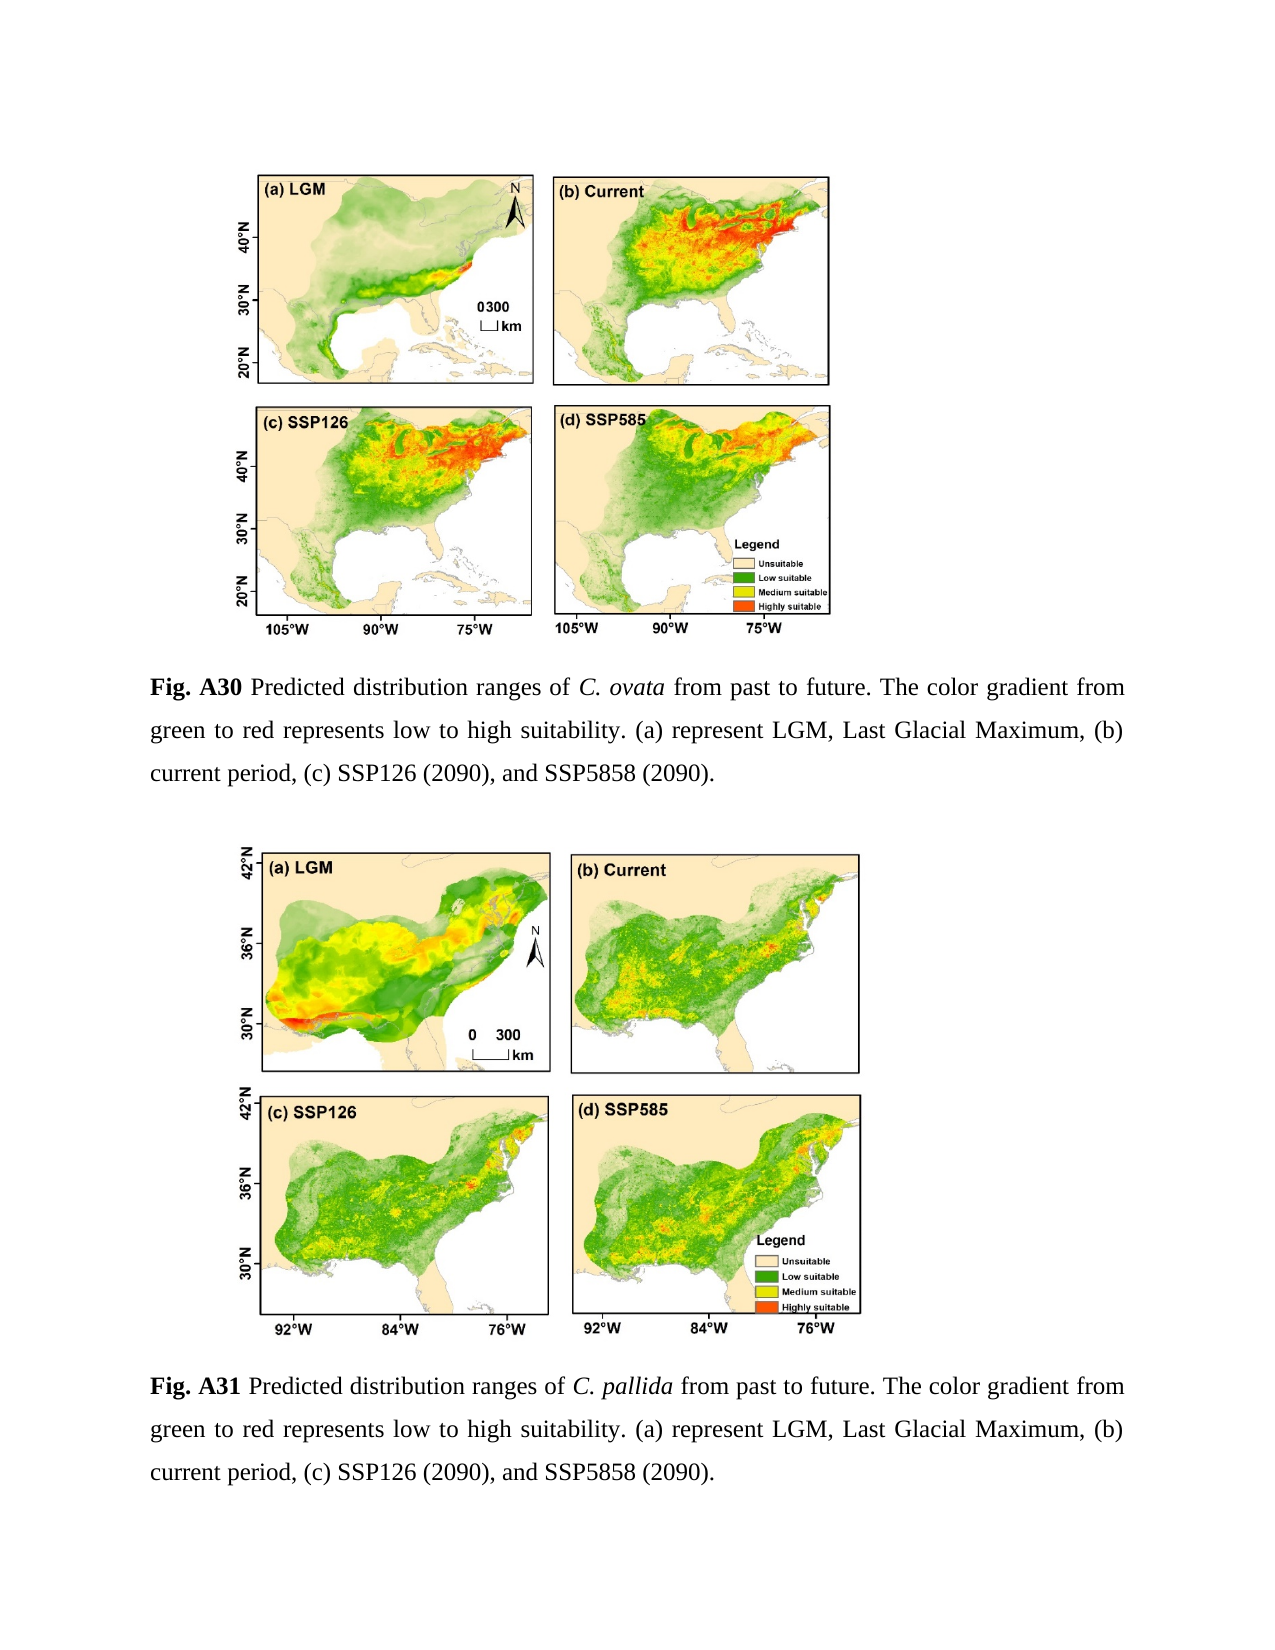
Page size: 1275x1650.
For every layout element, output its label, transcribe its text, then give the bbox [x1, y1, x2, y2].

picture [225, 150, 840, 643]
picture [225, 830, 879, 1342]
text Fig. A30 Predicted distribution ranges of C. ovata from past to future. The color gradient from green to red represents low to high suitability. (a) represent LGM, Last Glacial Maximum, (b) current period, (c) SSP126 (2090), and SSP5858 (2090). [150, 672, 1125, 787]
text Fig. A31 Predicted distribution ranges of C. pallida from past to future. The color gradient from green to red represents low to high suitability. (a) represent LGM, Last Glacial Maximum, (b) current period, (c) SSP126 (2090), and SSP5858 (2090). [150, 1371, 1125, 1486]
